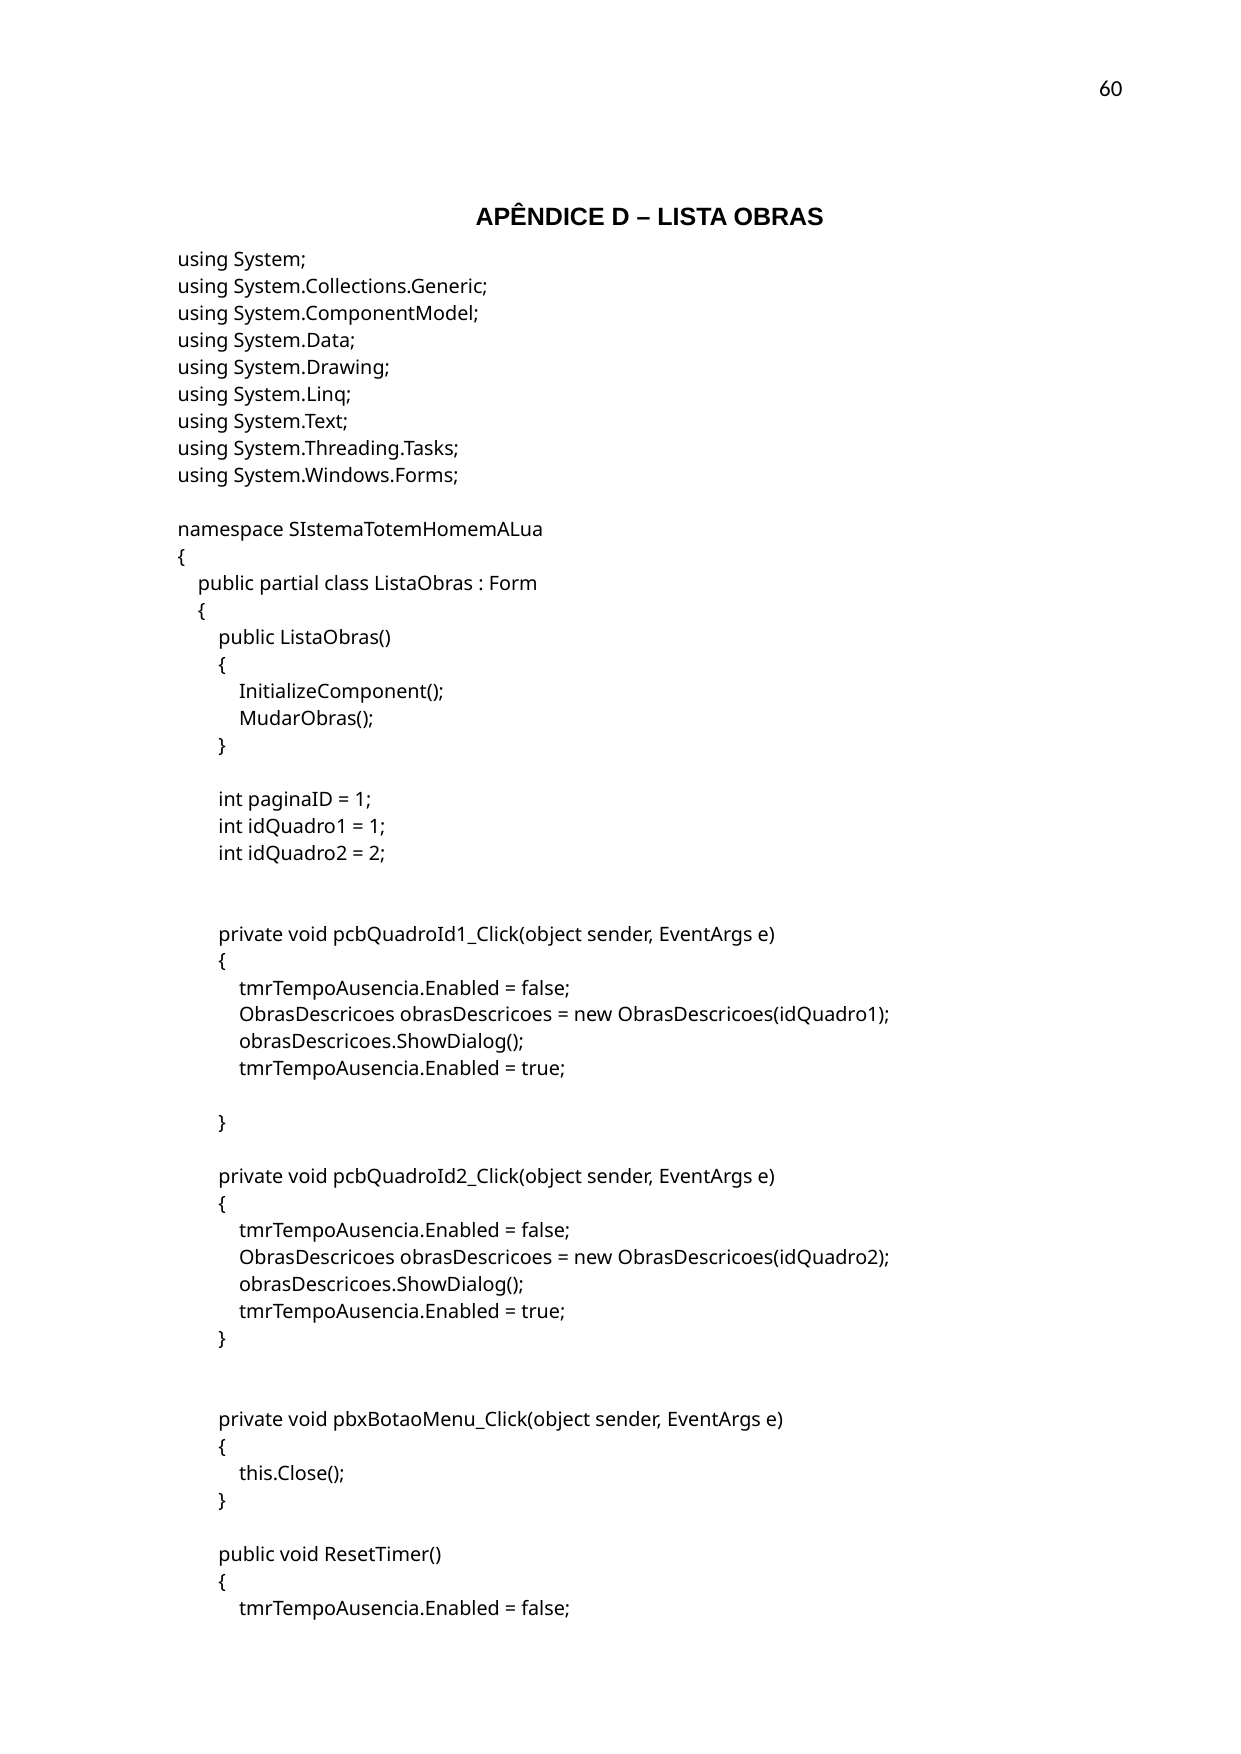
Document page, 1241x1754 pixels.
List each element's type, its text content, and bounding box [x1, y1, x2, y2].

text public ListaObras() [177, 623, 1122, 650]
text APÊNDICE D – LISTA OBRAS [177, 202, 1122, 231]
text tmrTempoAusencia.Enabled = true; [177, 1055, 1122, 1082]
text ObrasDescricoes obrasDescricoes = new ObrasDescricoes(idQuadro2); [177, 1243, 1122, 1271]
text { [177, 542, 1122, 569]
text { [177, 947, 1122, 974]
text private void pbxBotaoMenu_Click(object sender, EventArgs e) [177, 1405, 1122, 1432]
text { [177, 1432, 1122, 1459]
text obrasDescricoes.ShowDialog(); [177, 1271, 1122, 1297]
text } [177, 1109, 1122, 1136]
text private void pcbQuadroId2_Click(object sender, EventArgs e) [177, 1163, 1122, 1189]
text int idQuadro2 = 2; [177, 839, 1122, 866]
text ObrasDescricoes obrasDescricoes = new ObrasDescricoes(idQuadro1); [177, 1001, 1122, 1028]
text using System.Threading.Tasks; [177, 434, 1122, 461]
text using System; [177, 245, 1122, 272]
text } [177, 731, 1122, 758]
text } [177, 1324, 1122, 1351]
text tmrTempoAusencia.Enabled = true; [177, 1297, 1122, 1324]
text int idQuadro1 = 1; [177, 812, 1122, 839]
text using System.Data; [177, 326, 1122, 353]
text this.Close(); [177, 1459, 1122, 1486]
text using System.Linq; [177, 380, 1122, 407]
text { [177, 1567, 1122, 1594]
text using System.Text; [177, 407, 1122, 434]
text private void pcbQuadroId1_Click(object sender, EventArgs e) [177, 920, 1122, 947]
text public partial class ListaObras : Form [177, 569, 1122, 596]
text tmrTempoAusencia.Enabled = false; [177, 1594, 1122, 1621]
text namespace SIstemaTotemHomemALua [177, 515, 1122, 542]
text { [177, 1189, 1122, 1217]
text using System.Windows.Forms; [177, 461, 1122, 488]
text tmrTempoAusencia.Enabled = false; [177, 974, 1122, 1001]
text obrasDescricoes.ShowDialog(); [177, 1028, 1122, 1055]
text { [177, 650, 1122, 677]
text using System.Drawing; [177, 353, 1122, 380]
text using System.Collections.Generic; [177, 272, 1122, 299]
text public void ResetTimer() [177, 1540, 1122, 1567]
text int paginaID = 1; [177, 785, 1122, 812]
text using System.ComponentModel; [177, 299, 1122, 326]
text } [177, 1486, 1122, 1513]
text tmrTempoAusencia.Enabled = false; [177, 1217, 1122, 1243]
text { [177, 596, 1122, 623]
text MudarObras(); [177, 704, 1122, 731]
text InitializeComponent(); [177, 677, 1122, 704]
